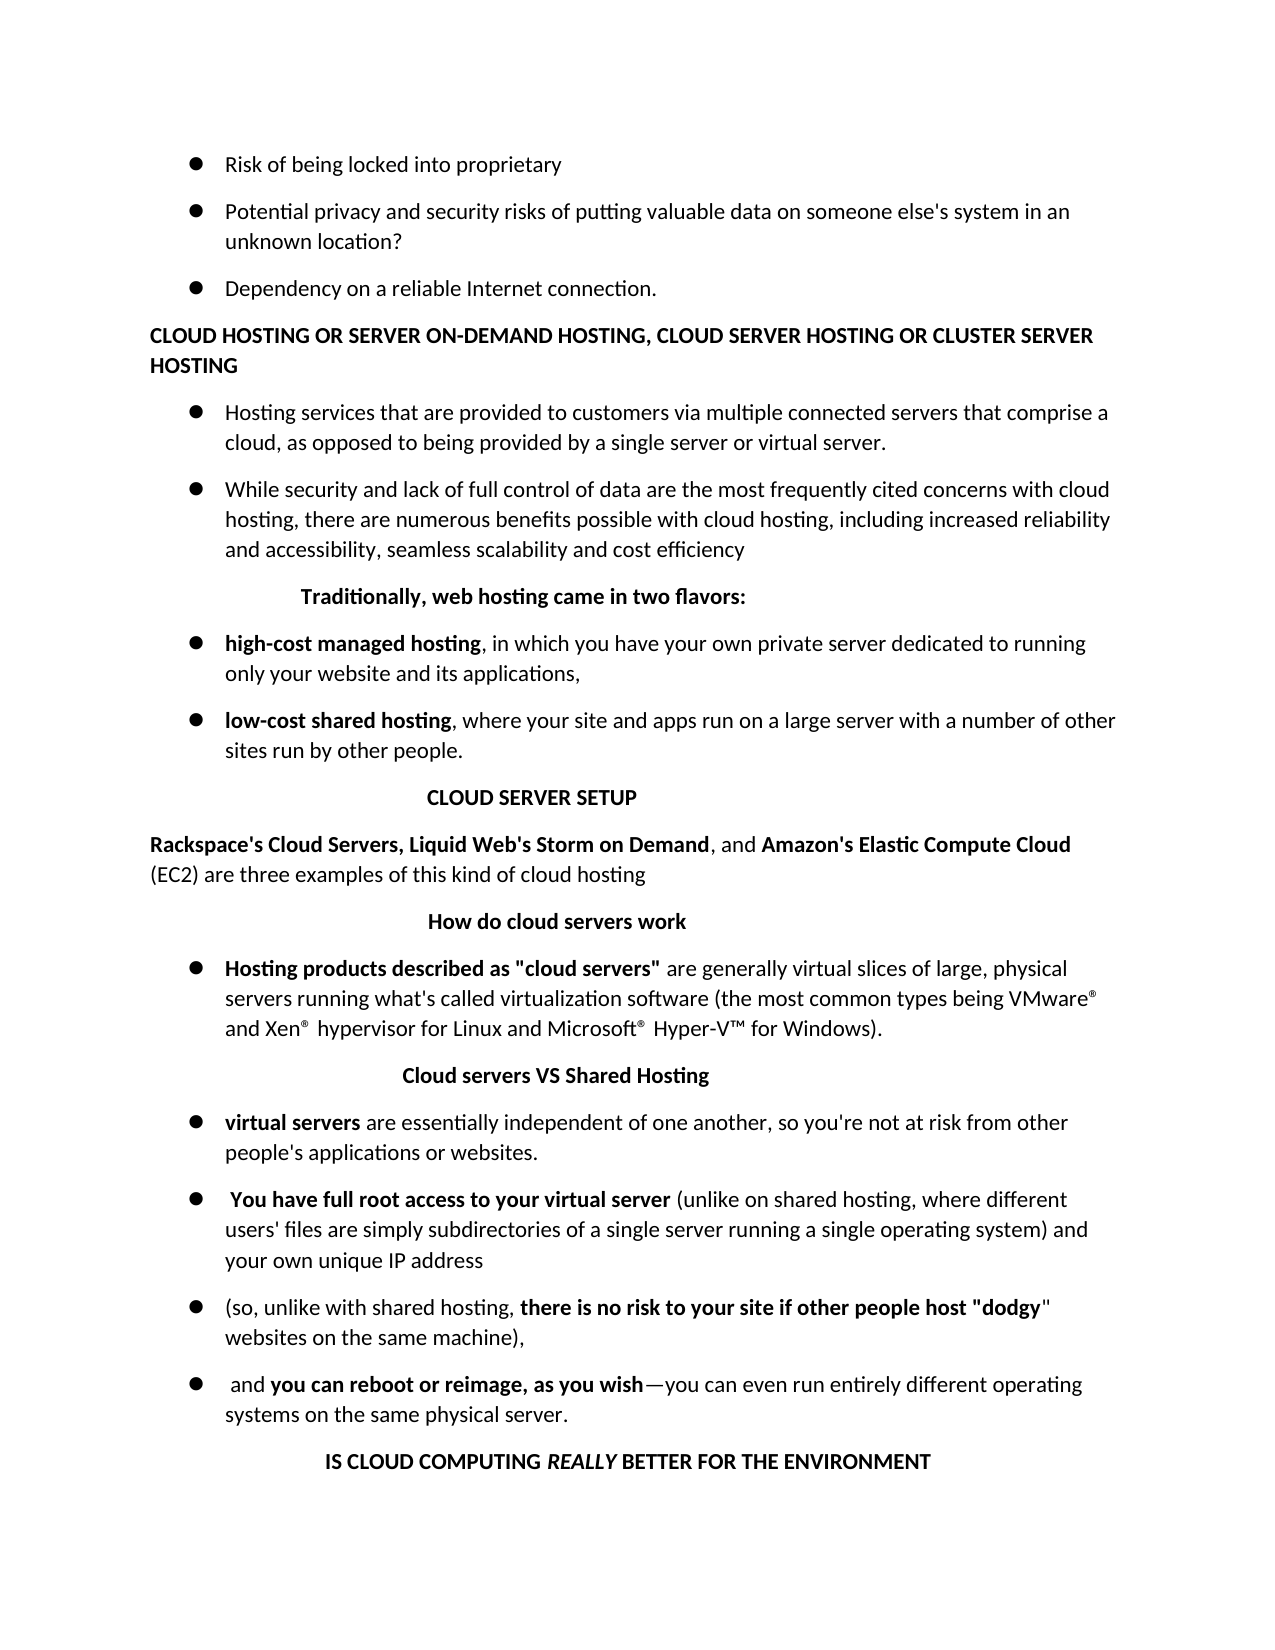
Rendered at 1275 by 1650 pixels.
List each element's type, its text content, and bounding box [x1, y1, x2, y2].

text Traditionally, web hosting came in two flavors: [187, 582, 1125, 610]
list virtual servers are essentially independent of one another, so you're not at risk from other people's applications or websites. [187, 1108, 1125, 1167]
text Rackspace's Cloud Servers, Liquid Web's Storm on Demand, and Amazon's Elastic Compute Cloud (EC2) are three examples of this kind of cloud hosting [150, 830, 1125, 888]
list high-cost managed hosting, in which you have your own private server dedicated to running only your website and its applications, [187, 629, 1125, 687]
text CLOUD SERVER SETUP [225, 783, 1125, 811]
text IS CLOUD COMPUTING REALLY BETTER FOR THE ENVIRONMENT [150, 1447, 1125, 1475]
list While security and lack of full control of data are the most frequently cited concerns with cloud hosting, there are numerous benefits possible with cloud hosting, including increased reliability and accessibility, seamless scalability and cost efficiency [187, 475, 1125, 563]
list low-cost shared hosting, where your site and apps run on a large server with a number of other sites run by other people. [187, 706, 1125, 764]
list Hosting products described as "cloud servers" are generally virtual slices of large, physical servers running what's called virtualization software (the most common types being VMware® and Xen® hypervisor for Linux and Microsoft® Hyper-V™ for Windows). [187, 954, 1125, 1043]
text How do cloud servers work [150, 907, 1125, 935]
list Risk of being locked into proprietary [187, 150, 1125, 178]
list Potential privacy and security risks of putting valuable data on someone else's system in an unknown location? [187, 197, 1125, 255]
text Cloud servers VS Shared Hosting [150, 1061, 1125, 1089]
list (so, unlike with shared hosting, there is no risk to your site if other people host "dodgy" websites on the same machine), [187, 1293, 1125, 1351]
text CLOUD HOSTING OR SERVER ON-DEMAND HOSTING, CLOUD SERVER HOSTING OR CLUSTER SERVER HOSTING [150, 321, 1125, 379]
list and you can reboot or reimage, as you wish—you can even run entirely different operating systems on the same physical server. [187, 1370, 1125, 1428]
list Dependency on a reliable Internet connection. [187, 274, 1125, 302]
list You have full root access to your virtual server (unlike on shared hosting, where different users' files are simply subdirectories of a single server running a single operating system) and your own unique IP address [187, 1185, 1125, 1274]
list Hosting services that are provided to customers via multiple connected servers that comprise a cloud, as opposed to being provided by a single server or virtual server. [187, 398, 1125, 456]
